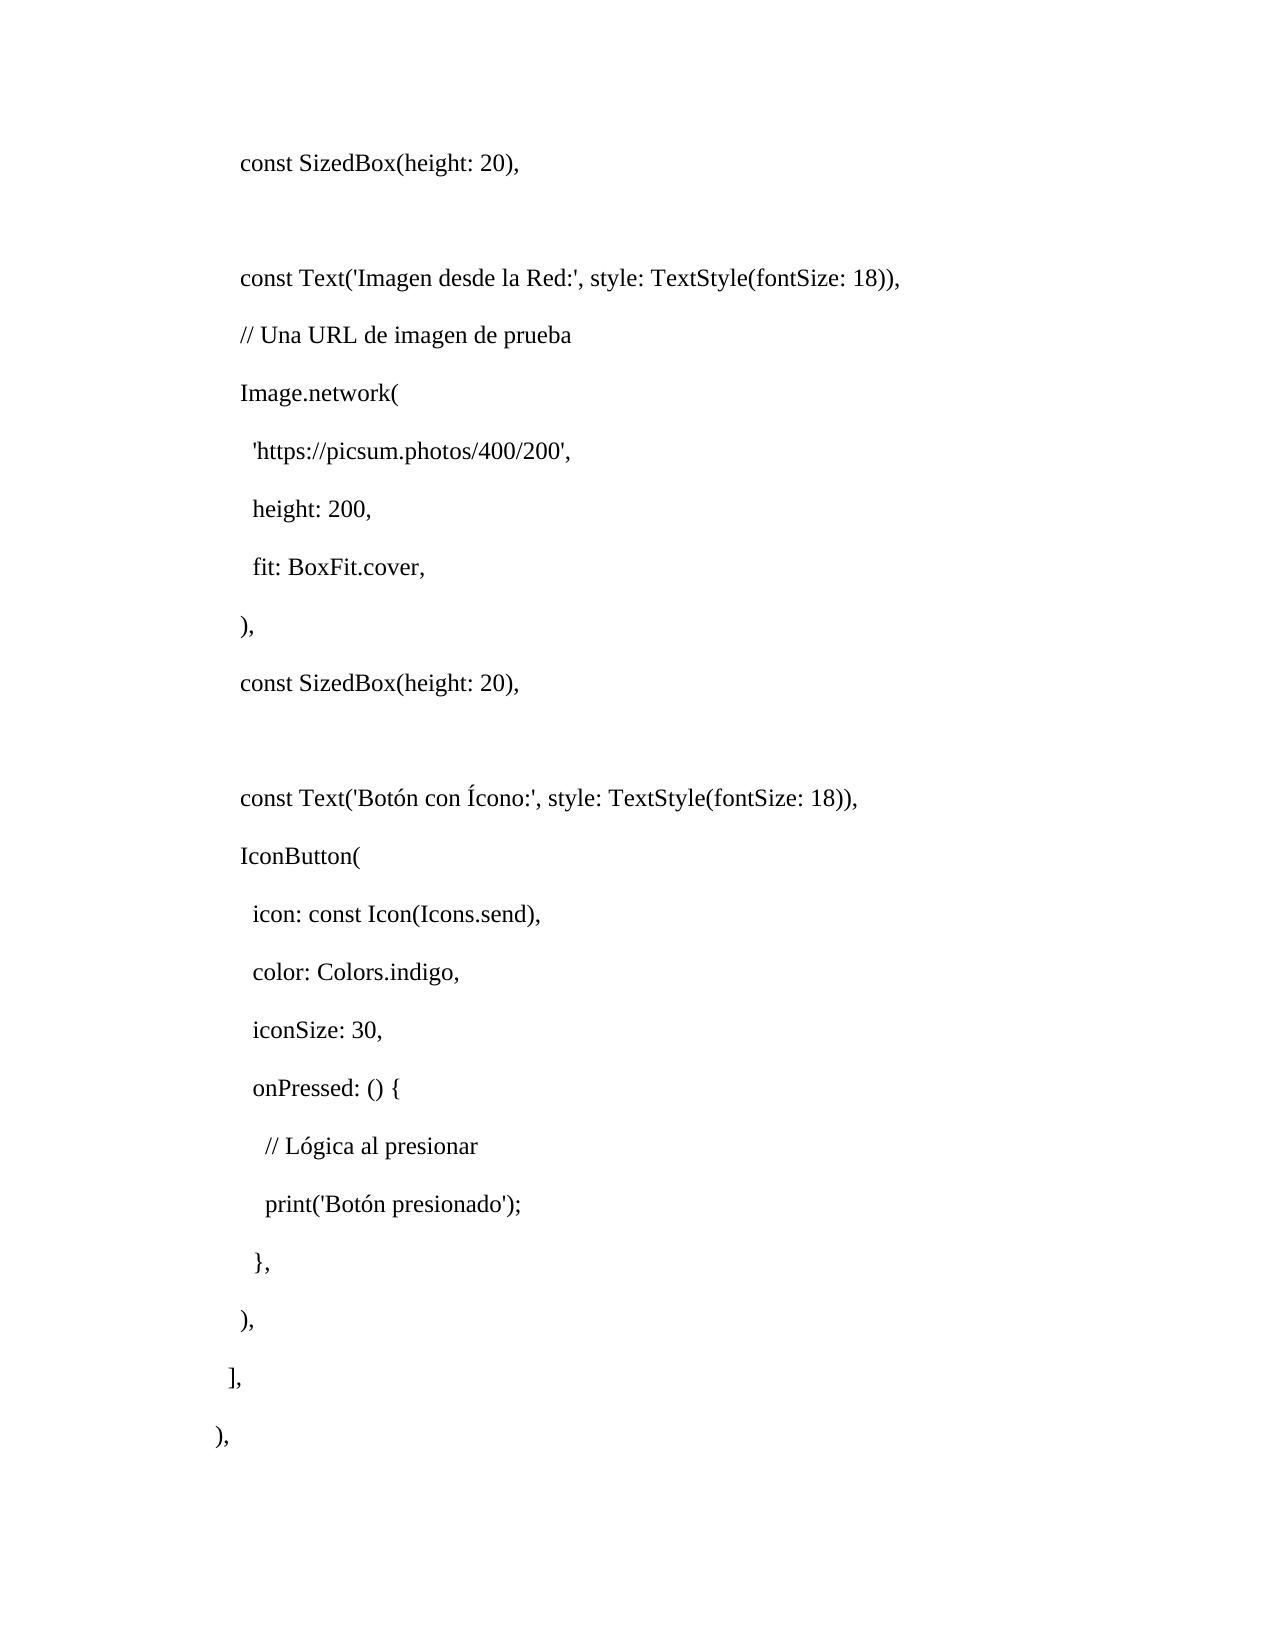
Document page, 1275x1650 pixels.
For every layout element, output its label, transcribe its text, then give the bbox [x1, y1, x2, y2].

text onPressed: () { [177, 1073, 1098, 1102]
text const SizedBox(height: 20), [177, 148, 1098, 176]
text ), [177, 610, 1098, 639]
text ], [177, 1362, 1098, 1391]
text iconSize: 30, [177, 1015, 1098, 1044]
text const SizedBox(height: 20), [177, 668, 1098, 697]
text ), [177, 1420, 1098, 1449]
text 'https://picsum.photos/400/200', [177, 436, 1098, 465]
text icon: const Icon(Icons.send), [177, 899, 1098, 928]
text color: Colors.indigo, [177, 957, 1098, 986]
text Image.network( [177, 378, 1098, 407]
text fit: BoxFit.cover, [177, 552, 1098, 581]
text print('Botón presionado'); [177, 1189, 1098, 1217]
text IconButton( [177, 841, 1098, 870]
text const Text('Botón con Ícono:', style: TextStyle(fontSize: 18)), [177, 783, 1098, 812]
text }, [177, 1247, 1098, 1275]
text height: 200, [177, 494, 1098, 523]
text const Text('Imagen desde la Red:', style: TextStyle(fontSize: 18)), [177, 263, 1098, 291]
text ), [177, 1304, 1098, 1333]
text // Lógica al presionar [177, 1131, 1098, 1159]
text // Una URL de imagen de prueba [177, 321, 1098, 349]
